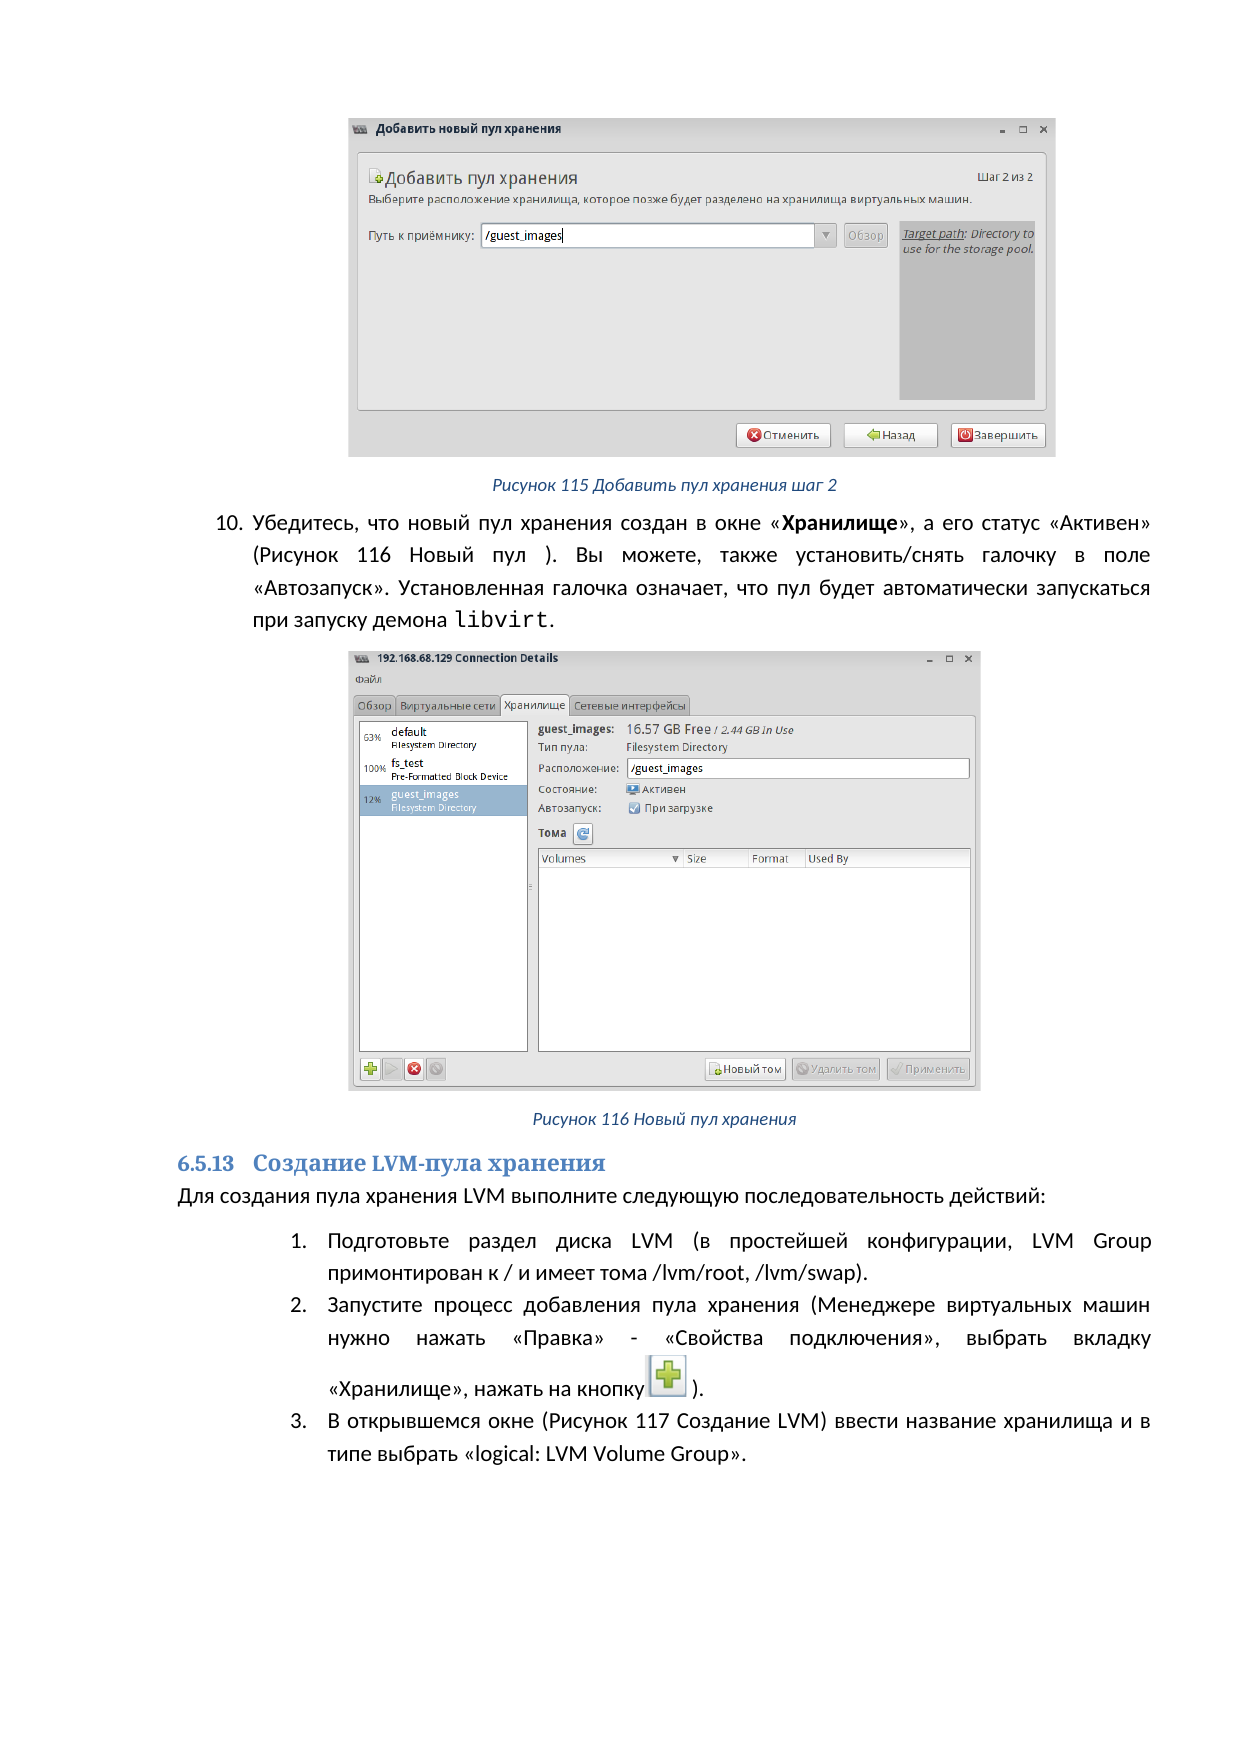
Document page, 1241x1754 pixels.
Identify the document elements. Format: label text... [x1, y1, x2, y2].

picture [644, 1355, 687, 1397]
picture [348, 118, 1056, 457]
list Подготовьте раздел диска LVM (в простейшей конфигурации, LVM Group примонтирован к / и имеет тома /lvm/root, /lvm/swap). [290, 1226, 1152, 1286]
list В открывшемся окне (Рисунок 117 Создание LVM-пула 1) ввести название хранилища и в типе выбрать «logical: LVM Volume Group». [290, 1406, 1152, 1467]
picture [348, 651, 981, 1091]
list Убедитесь, что новый пул хранения создан в окне «Хранилище», а его статус «Активен» (Рисунок 116 Новый пул хранения). Вы можете, также установить/снять галочку в поле «Автозапуск». Установленная галочка означает, что пул будет автоматически запускаться при запуску демона libvirt. [215, 508, 1152, 634]
text Рисунок 115 Добавить пул хранения шаг 2 [177, 473, 1152, 496]
text Рисунок 116 Новый пул хранения [177, 1107, 1152, 1130]
subtitle Создание LVM-пула хранения [177, 1151, 1152, 1178]
list Запустите процесс добавления пула хранения (Менеджере виртуальных машин нужно нажать «Правка» - «Свойства подключения», выбрать вкладку «Хранилище», нажать на кнопку ). [290, 1291, 1152, 1402]
text Для создания пула хранения LVM выполните следующую последовательность действий: [177, 1181, 1152, 1209]
